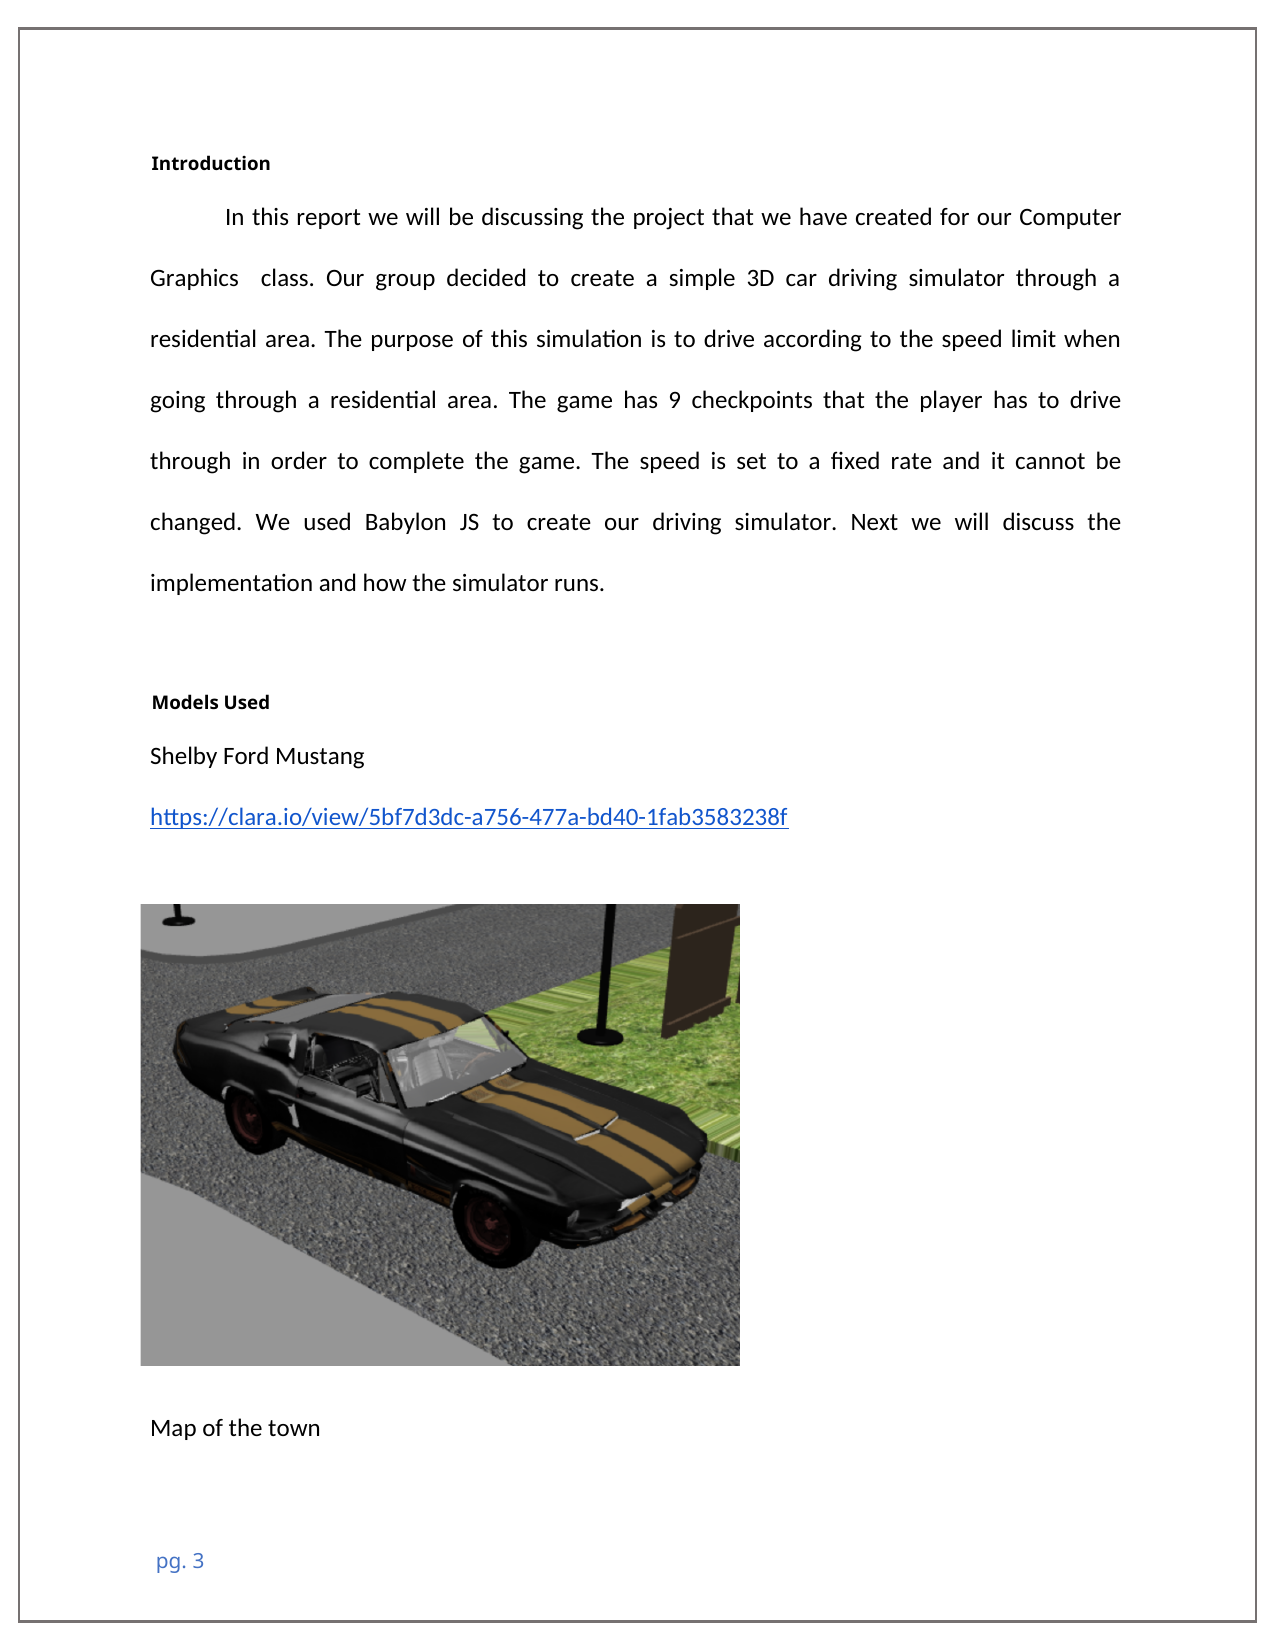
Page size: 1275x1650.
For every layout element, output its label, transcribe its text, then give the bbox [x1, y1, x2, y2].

subtitle Introduction [151, 150, 1123, 176]
text In this report we will be discussing the project that we have created for our Computer Graphics class. Our group decided to create a simple 3D car driving simulator through a residential area. The purpose of this simulation is to drive according to the speed limit when going through a residential area. The game has 9 checkpoints that the player has to drive through in order to complete the game. The speed is set to a fixed rate and it cannot be changed. We used Babylon JS to create our driving simulator. Next we will discuss the implementation and how the simulator runs. [150, 201, 1123, 598]
text Map of the town [150, 1412, 1123, 1442]
text Shelby Ford Mustang [150, 740, 1125, 771]
picture [140, 904, 740, 1366]
subtitle Models Used [151, 689, 1123, 715]
text https://clara.io/view/5bf7d3dc-a756-477a-bd40-1fab3583238f [150, 801, 1125, 832]
